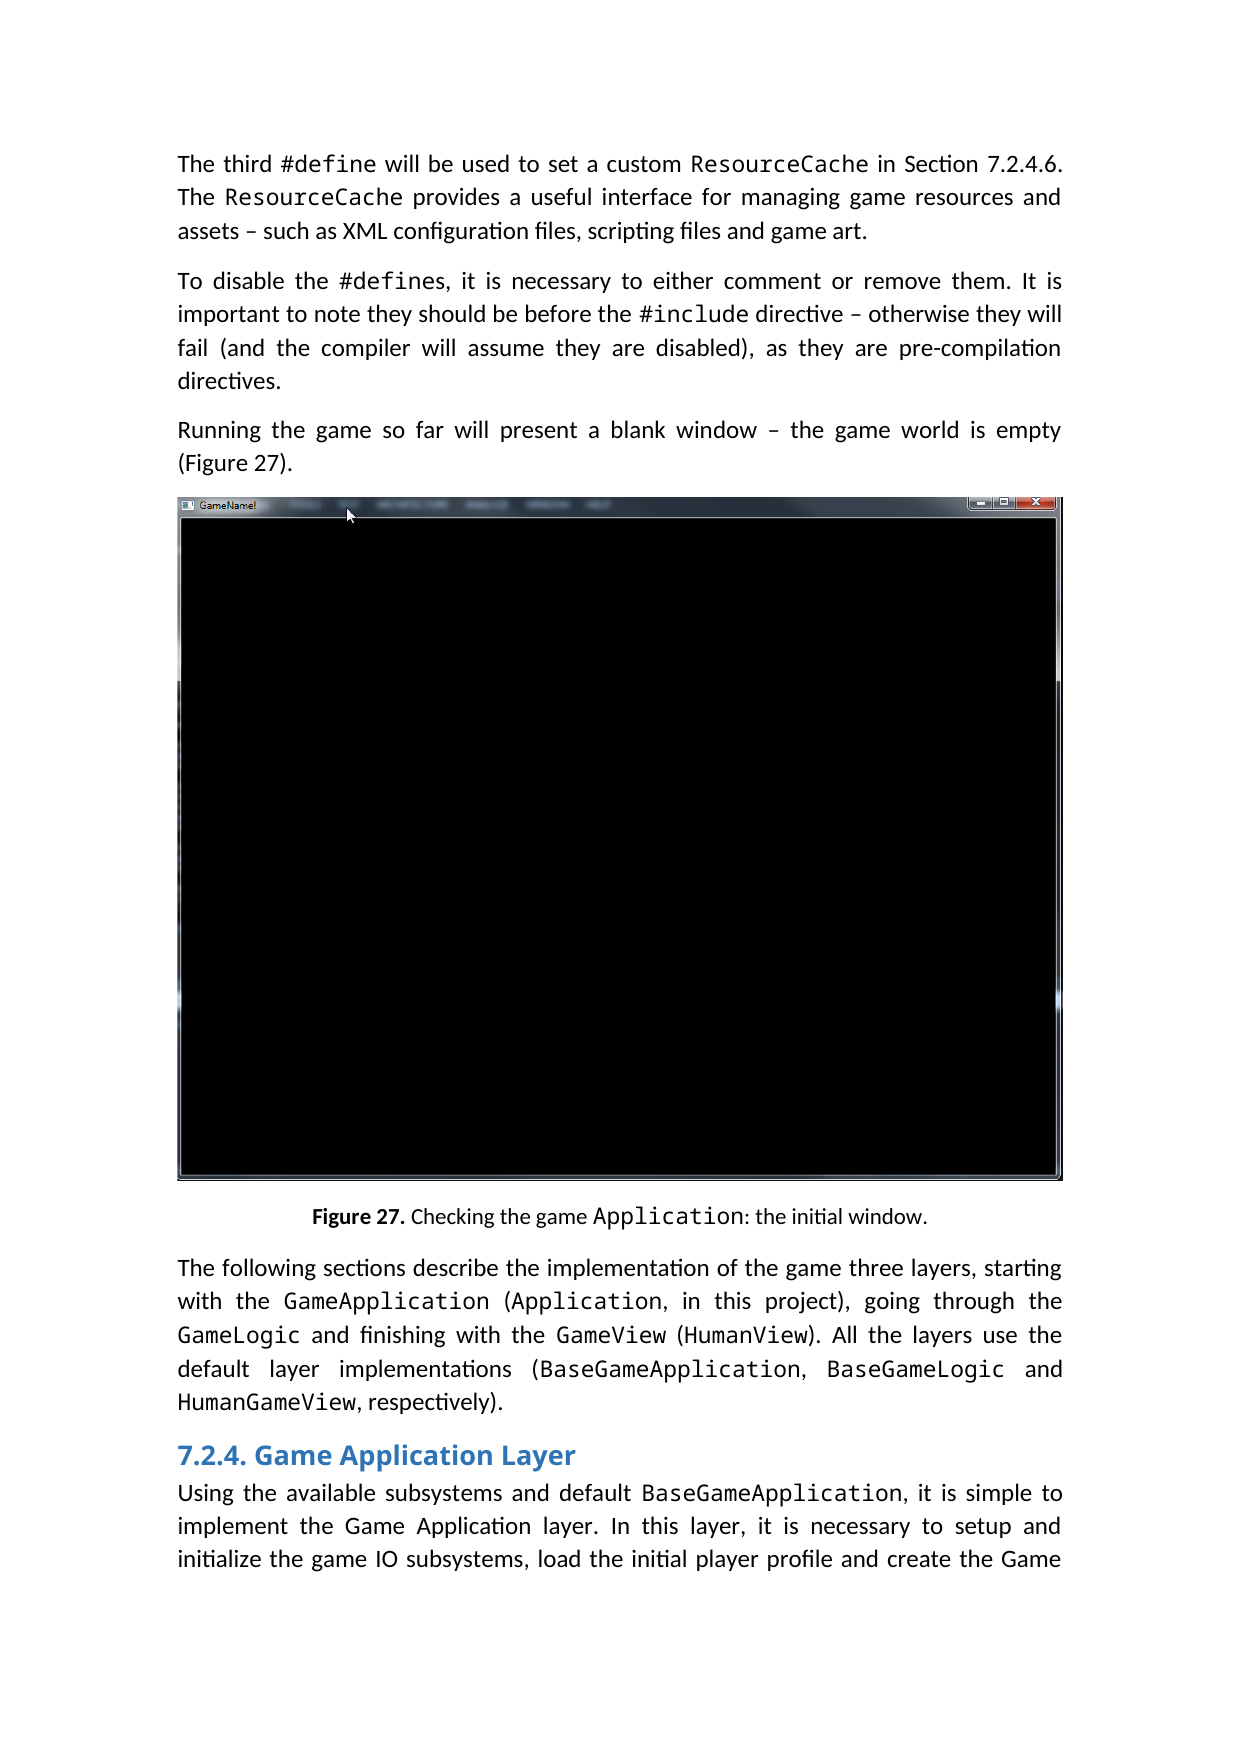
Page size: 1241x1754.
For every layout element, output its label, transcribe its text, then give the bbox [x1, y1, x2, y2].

text The third #define will be used to set a custom ResourceCache in Section 7.2.4.6. The ResourceCache provides a useful interface for managing game resources and assets – such as XML configuration files, scripting files and game art. [177, 148, 1063, 246]
text To disable the #defines, it is necessary to either comment or remove them. It is important to note they should be before the #include directive – otherwise they will fail (and the compiler will assume they are disabled), as they are pre-compilation directives. [177, 264, 1063, 395]
text Figure 27. Checking the game Application: the initial window. [177, 1200, 1063, 1231]
text The following sections describe the implementation of the game three layers, starting with the GameApplication (Application, in this project), going through the GameLogic and finishing with the GameView (HumanView). All the layers use the default layer implementations (BaseGameApplication, BaseGameLogic and HumanGameView, respectively). [177, 1252, 1063, 1418]
subtitle Game Application Layer [177, 1437, 1063, 1474]
text Running the game so far will present a blank window – the game world is empty (Figure 27). [177, 414, 1063, 478]
picture [177, 497, 1063, 1181]
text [177, 1477, 1063, 1574]
